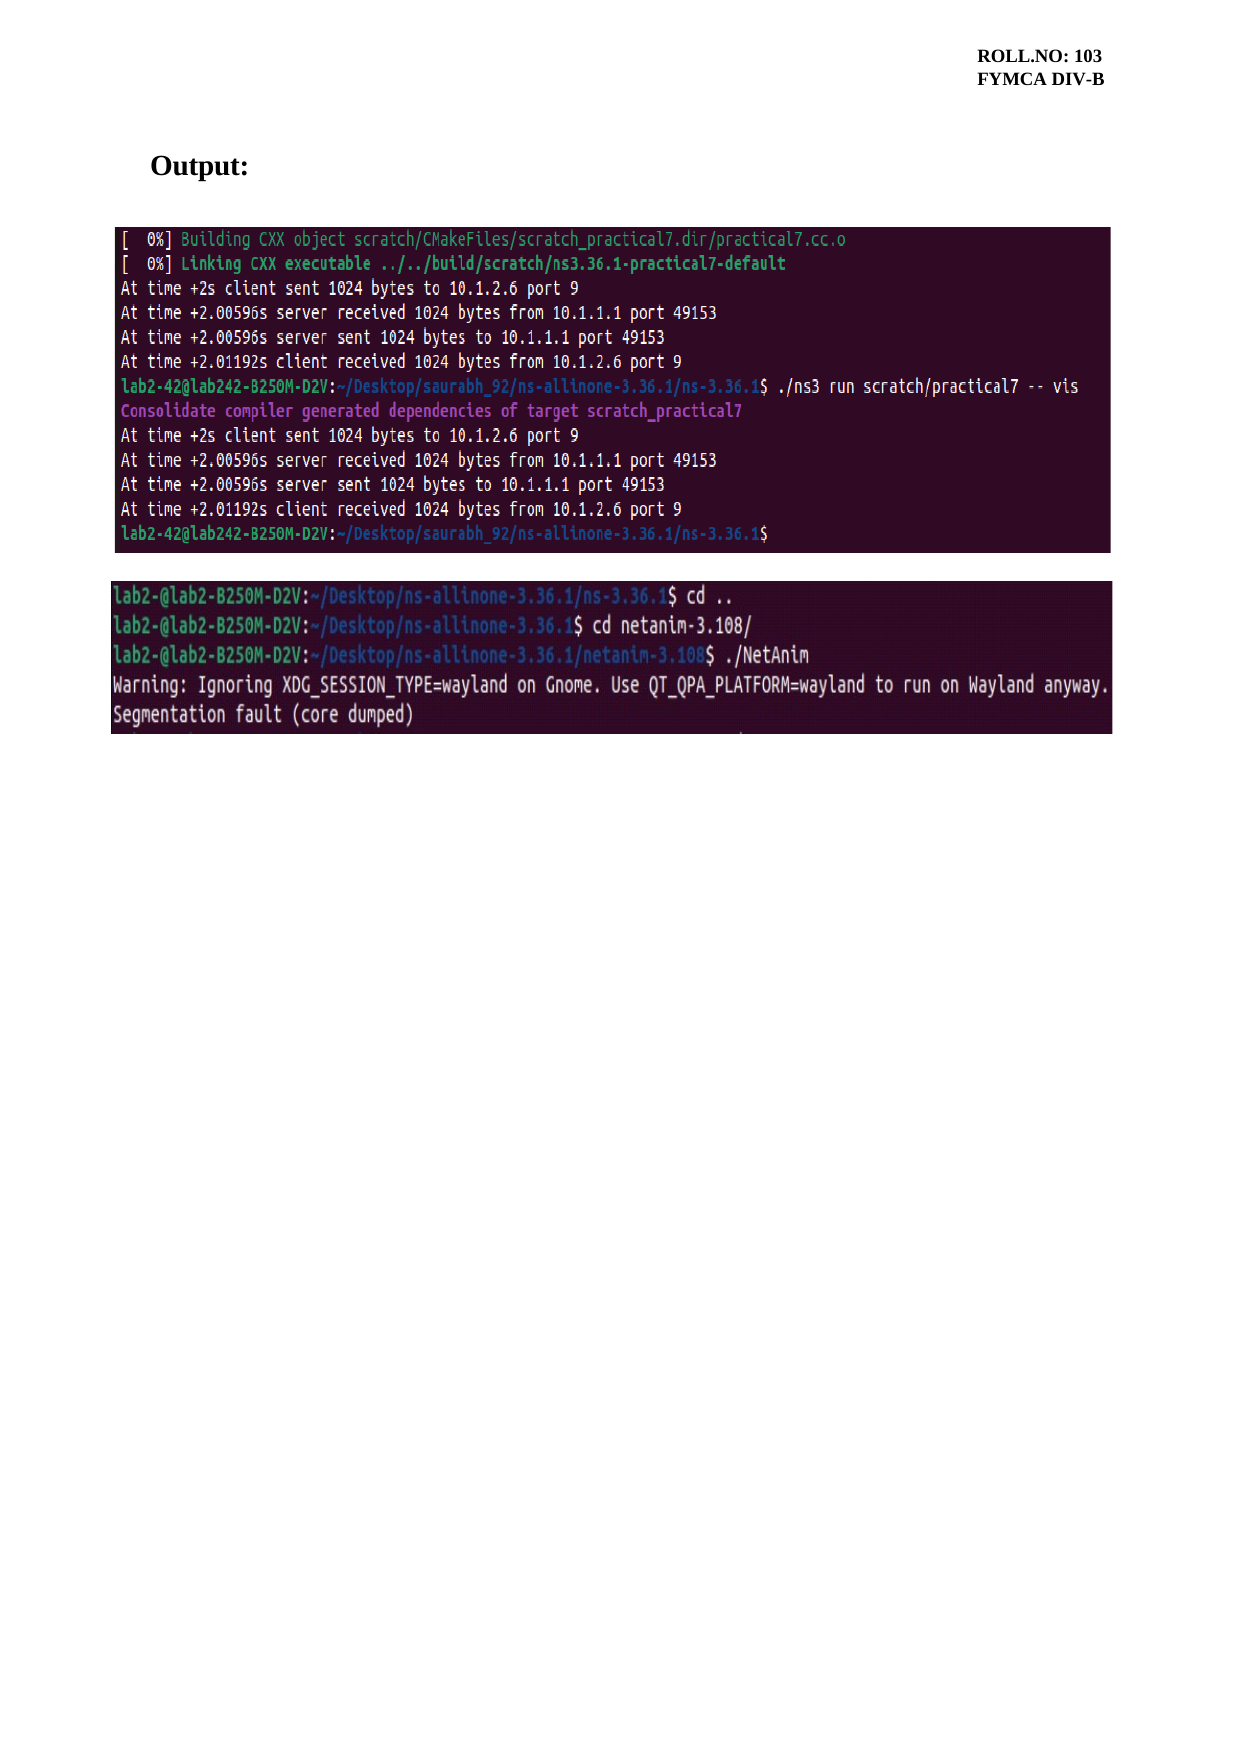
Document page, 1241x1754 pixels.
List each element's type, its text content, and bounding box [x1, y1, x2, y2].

picture [111, 581, 1113, 734]
picture [113, 227, 1111, 553]
text Output: [150, 148, 1207, 182]
